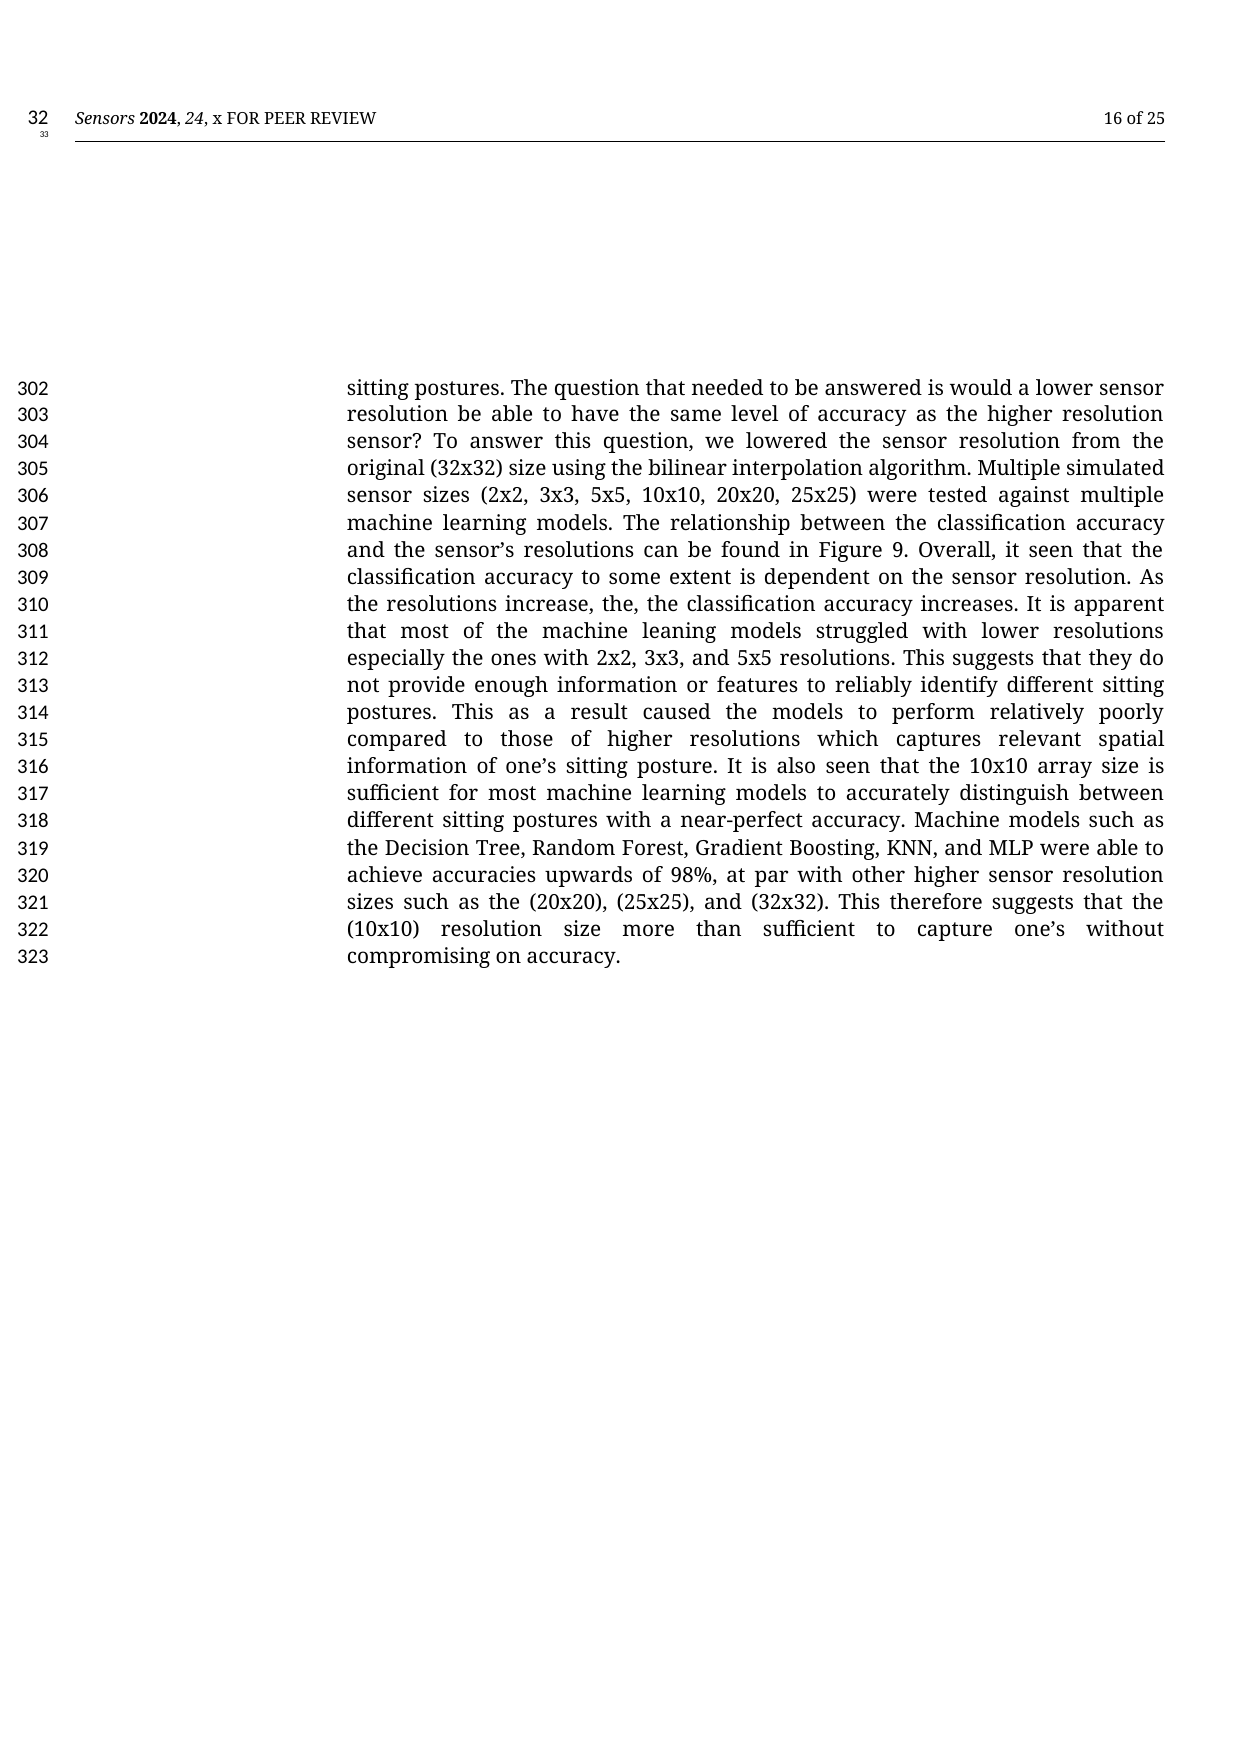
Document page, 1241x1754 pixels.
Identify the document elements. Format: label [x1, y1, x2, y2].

text [347, 374, 1165, 969]
